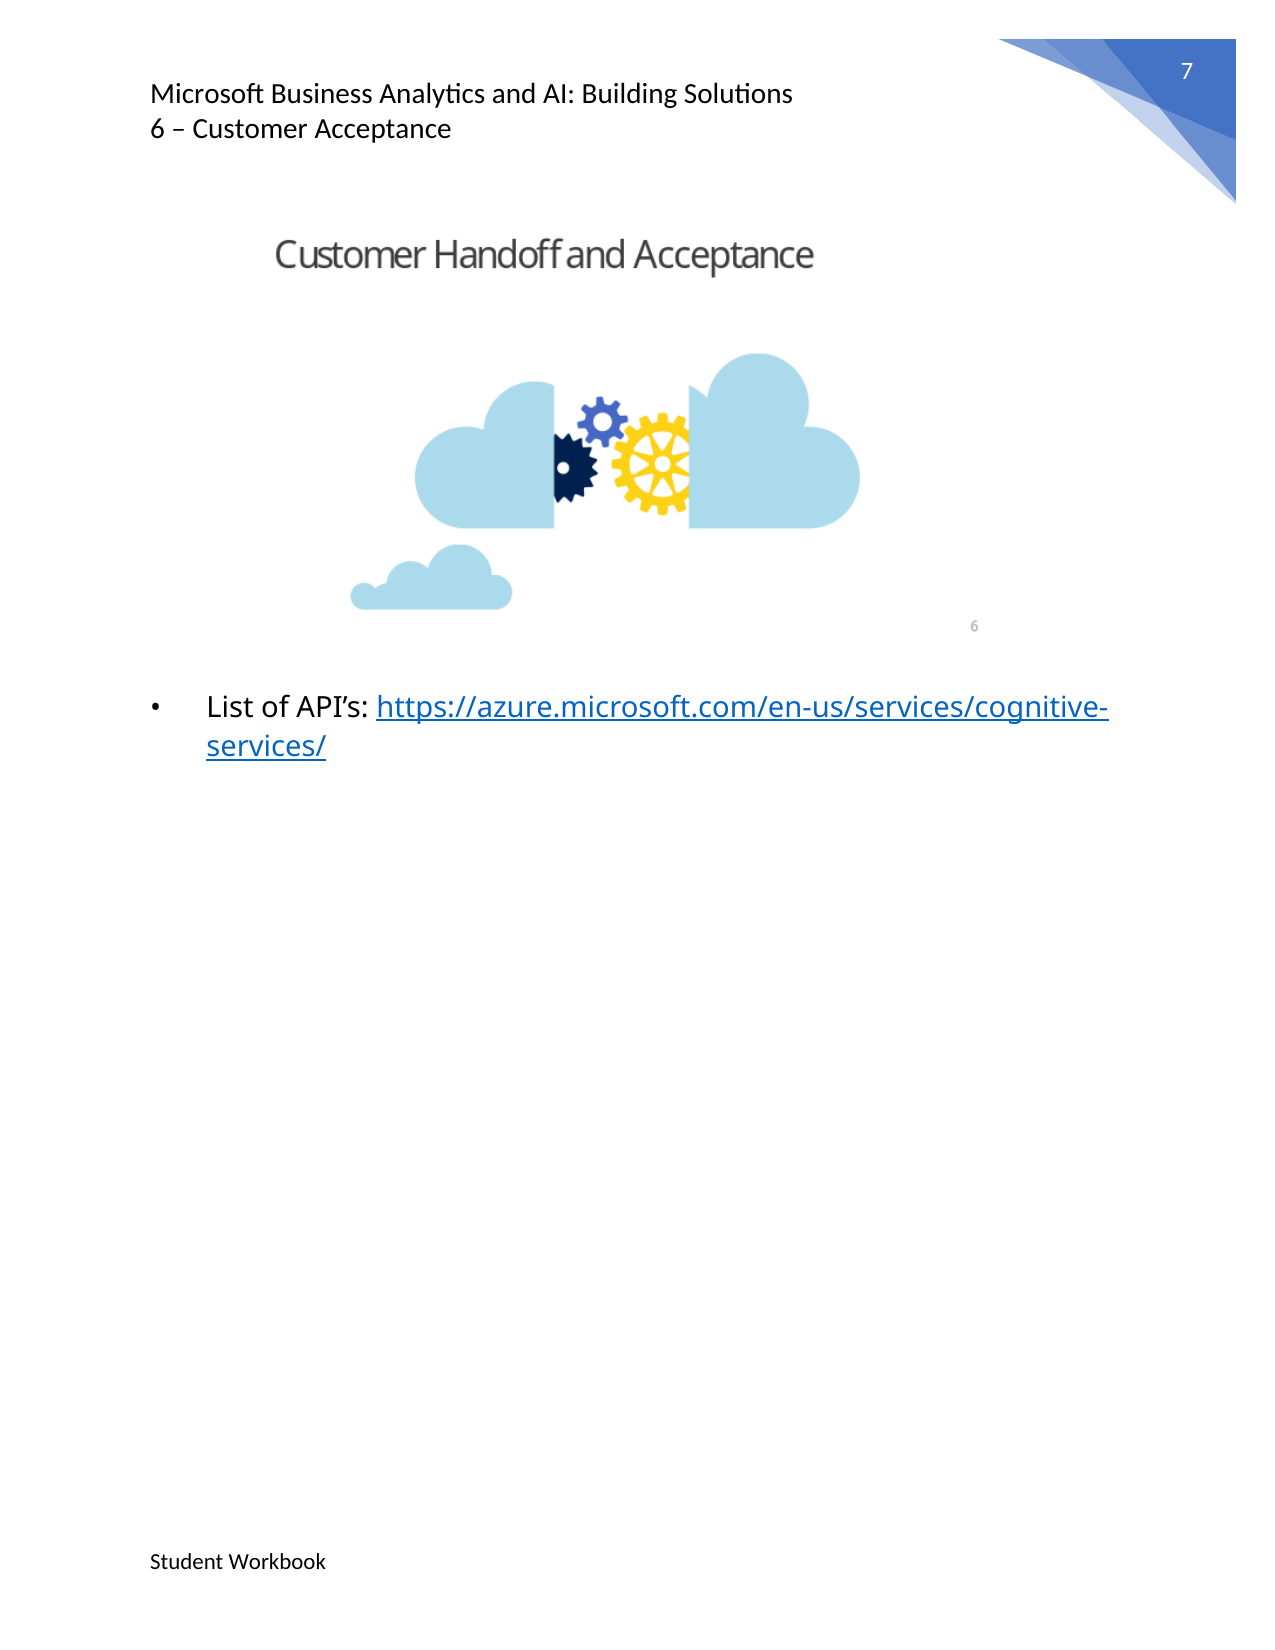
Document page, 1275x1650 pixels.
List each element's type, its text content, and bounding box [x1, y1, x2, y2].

list List of API’s: https://azure.microsoft.com/en-us/services/cognitive-services/ [150, 686, 1125, 765]
picture [997, 39, 1236, 205]
